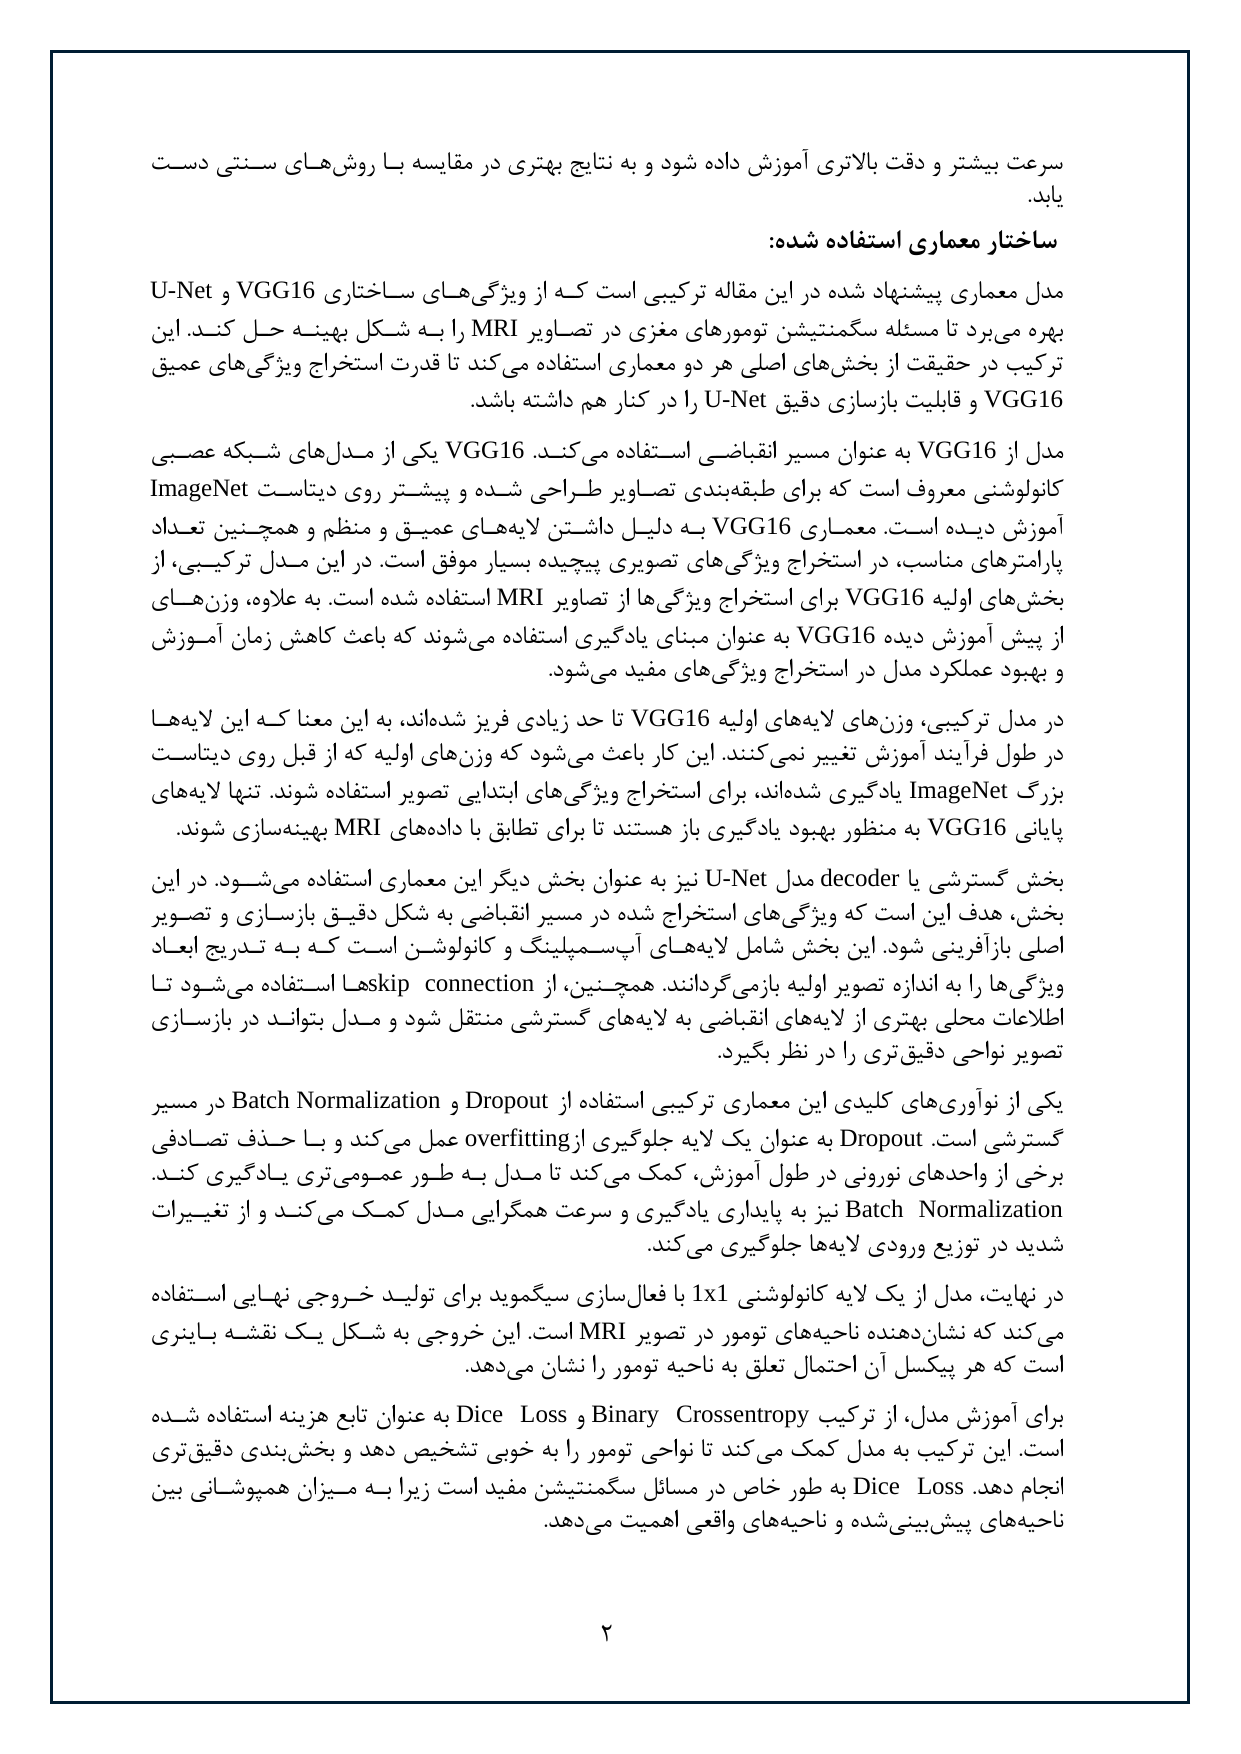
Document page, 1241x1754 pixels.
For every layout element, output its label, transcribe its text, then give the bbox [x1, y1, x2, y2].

text مدل از VGG16 به عنوان مسیر انقباضی استفاده می‌کند. VGG16 یکی از مدل‌های شبکه عصبی کانولوشنی معروف است که برای طبقه‌بندی تصاویر طراحی شده و پیشتر روی دیتاست ImageNet آموزش دیده است. معماری VGG16 به دلیل داشتن لایه‌های عمیق و منظم و همچنین تعداد پارامترهای مناسب، در استخراج ویژگی‌های تصویری پیچیده بسیار موفق است. در این مدل ترکیبی، از بخش‌های اولیه VGG16 برای استخراج ویژگی‌ها از تصاویر MRI استفاده شده است. به علاوه، وزن‌های از پیش آموزش دیده VGG16 به عنوان مبنای یادگیری استفاده می‌شوند که باعث کاهش زمان آموزش و بهبود عملکرد مدل در استخراج ویژگی‌های مفید می‌شود. [150, 435, 1063, 687]
text بخش گسترشی یا decoder مدل U-Net نیز به عنوان بخش دیگر این معماری استفاده می‌شود. در این بخش، هدف این است که ویژگی‌های استخراج شده در مسیر انقباضی به شکل دقیق بازسازی و تصویر اصلی بازآفرینی شود. این بخش شامل لایه‌های آپ‌سمپلینگ و کانولوشن است که به تدریج ابعاد ویژگی‌ها را به اندازه تصویر اولیه بازمی‌گردانند. همچنین، از skip connectionها استفاده می‌شود تا اطلاعات محلی بهتری از لایه‌های انقباضی به لایه‌های گسترشی منتقل شود و مدل بتواند در بازسازی تصویر نواحی دقیق‌تری را در نظر بگیرد. [150, 863, 1063, 1068]
text در مدل ترکیبی، وزن‌های لایه‌های اولیه VGG16 تا حد زیادی فریز شده‌اند، به این معنا که این لایه‌ها در طول فرآیند آموزش تغییر نمی‌کنند. این کار باعث می‌شود که وزن‌های اولیه که از قبل روی دیتاست بزرگ ImageNet یادگیری شده‌اند، برای استخراج ویژگی‌های ابتدایی تصویر استفاده شوند. تنها لایه‌های پایانی VGG16 به منظور بهبود یادگیری باز هستند تا برای تطابق با داده‌های MRI بهینه‌سازی شوند. [150, 703, 1063, 846]
text برای آموزش مدل، از ترکیب Binary Crossentropy و Dice Loss به عنوان تابع هزینه استفاده شده است. این ترکیب به مدل کمک می‌کند تا نواحی تومور را به خوبی تشخیص دهد و بخش‌بندی دقیق‌تری انجام دهد. Dice Loss به طور خاص در مسائل سگمنتیشن مفید است زیرا به میزان همپوشانی بین ناحیه‌های پیش‌بینی‌شده و ناحیه‌های واقعی اهمیت می‌دهد. [150, 1399, 1063, 1538]
text در نهایت، مدل از یک لایه کانولوشنی 1x1 با فعال‌سازی سیگموید برای تولید خروجی نهایی استفاده می‌کند که نشان‌دهنده ناحیه‌های تومور در تصویر MRI است. این خروجی به شکل یک نقشه باینری است که هر پیکسل آن احتمال تعلق به ناحیه تومور را نشان می‌دهد. [150, 1278, 1063, 1383]
text یکی از نوآوری‌های کلیدی این معماری ترکیبی استفاده از Dropout و Batch Normalization در مسیر گسترشی است. Dropout به عنوان یک لایه جلوگیری ازoverfitting عمل می‌کند و با حذف تصادفی برخی از واحدهای نورونی در طول آموزش، کمک می‌کند تا مدل به طور عمومی‌تری یادگیری کند. Batch Normalization نیز به پایداری یادگیری و سرعت همگرایی مدل کمک می‌کند و از تغییرات شدید در توزیع ورودی لایه‌ها جلوگیری می‌کند. [150, 1085, 1063, 1261]
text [150, 150, 1063, 213]
text مدل معماری پیشنهاد شده در این مقاله ترکیبی است که از ویژگی‌های ساختاری VGG16 و U-Net بهره می‌برد تا مسئله سگمنتیشن تومورهای مغزی در تصاویر MRI را به شکل بهینه حل کند. این ترکیب در حقیقت از بخش‌های اصلی هر دو معماری استفاده می‌کند تا قدرت استخراج ویژگی‌های عمیق VGG16 و قابلیت بازسازی دقیق U-Net را در کنار هم داشته باشد. [150, 276, 1063, 418]
text ساختار معماری استفاده شده: [150, 229, 1063, 259]
